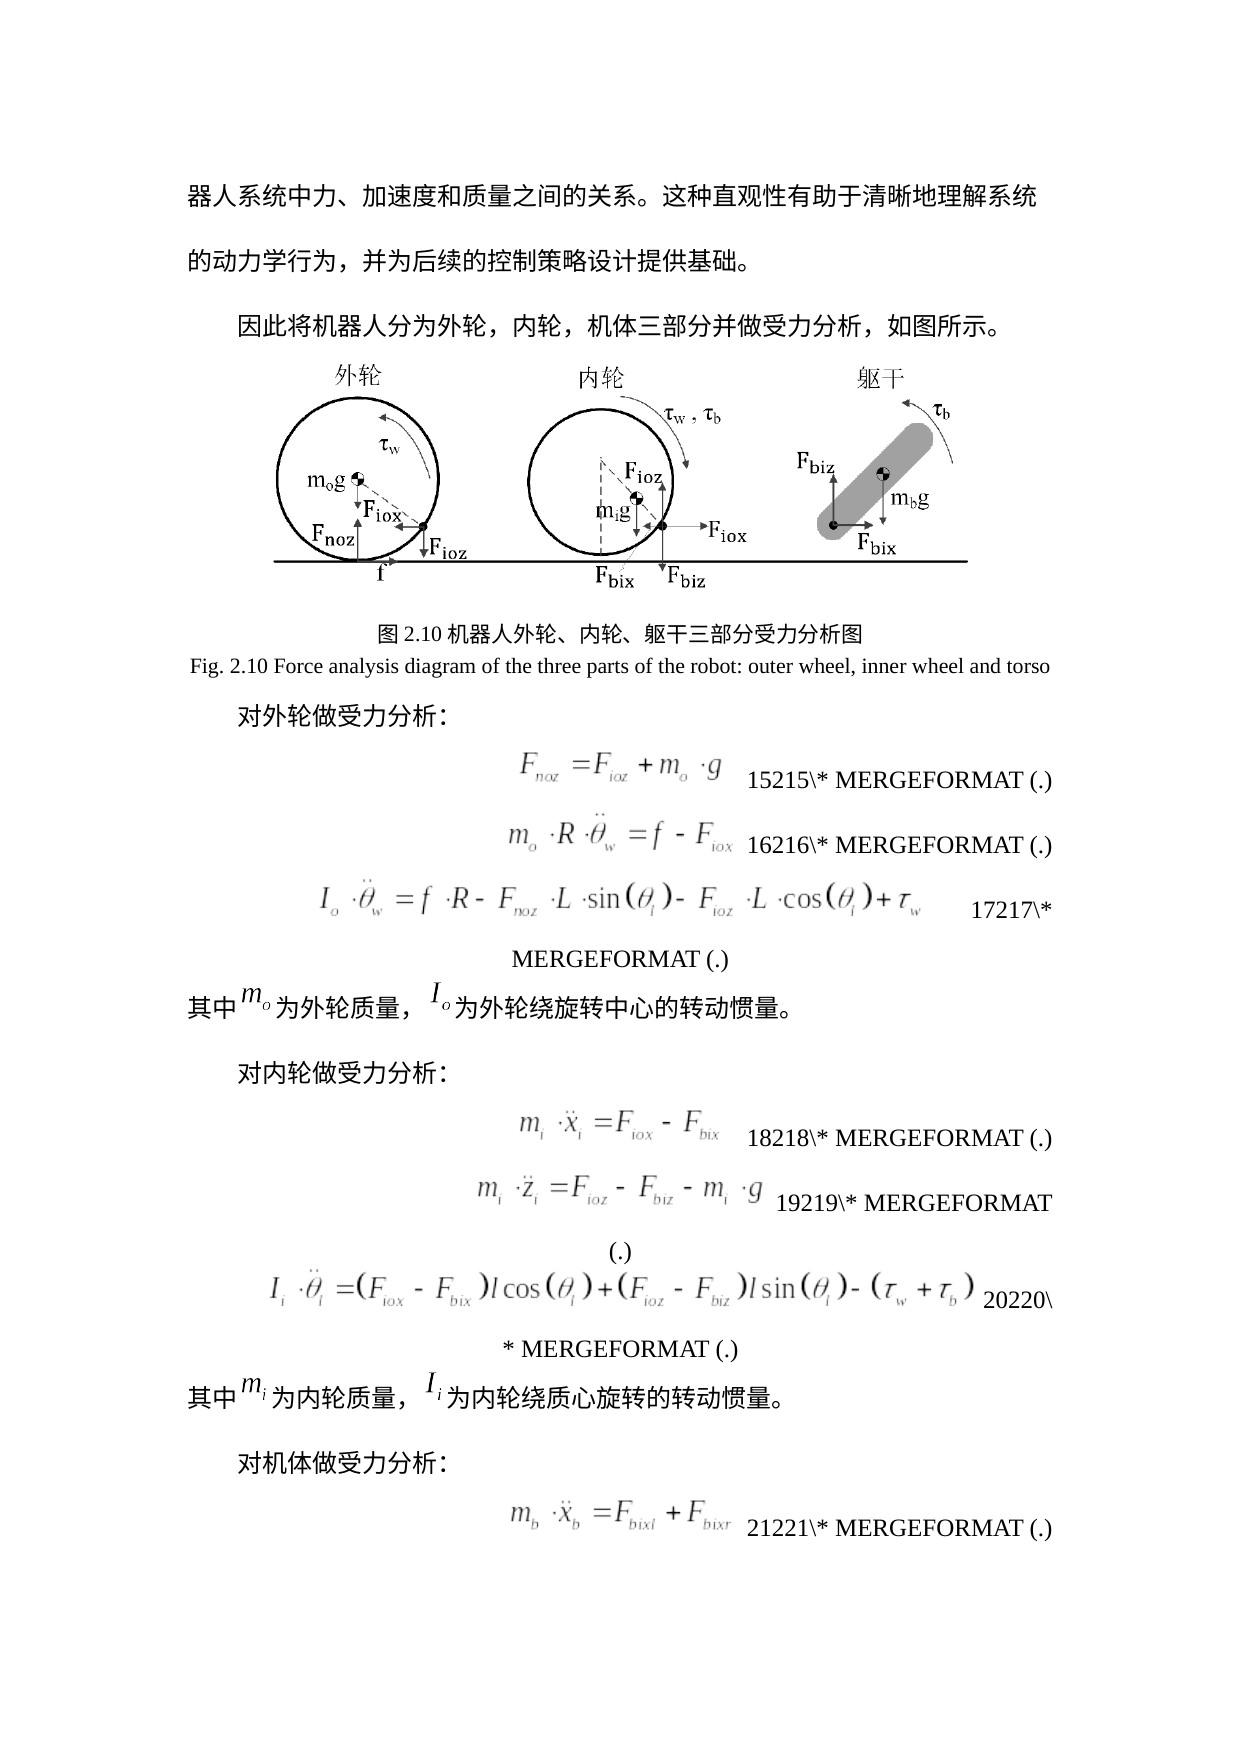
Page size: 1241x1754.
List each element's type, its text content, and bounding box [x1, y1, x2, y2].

text 其中为内轮质量，为内轮绕质心旋转的转动惯量。 [187, 1364, 1053, 1429]
picture [272, 357, 969, 598]
text 对外轮做受力分析： [187, 682, 1053, 747]
text 对机体做受力分析： [187, 1429, 1053, 1494]
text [187, 162, 1053, 292]
text 因此将机器人分为外轮，内轮，机体三部分并做受力分析，如图所示。 [187, 292, 1053, 357]
text 对内轮做受力分析： [187, 1039, 1053, 1104]
text 其中为外轮质量，为外轮绕旋转中心的转动惯量。 [187, 974, 1053, 1039]
